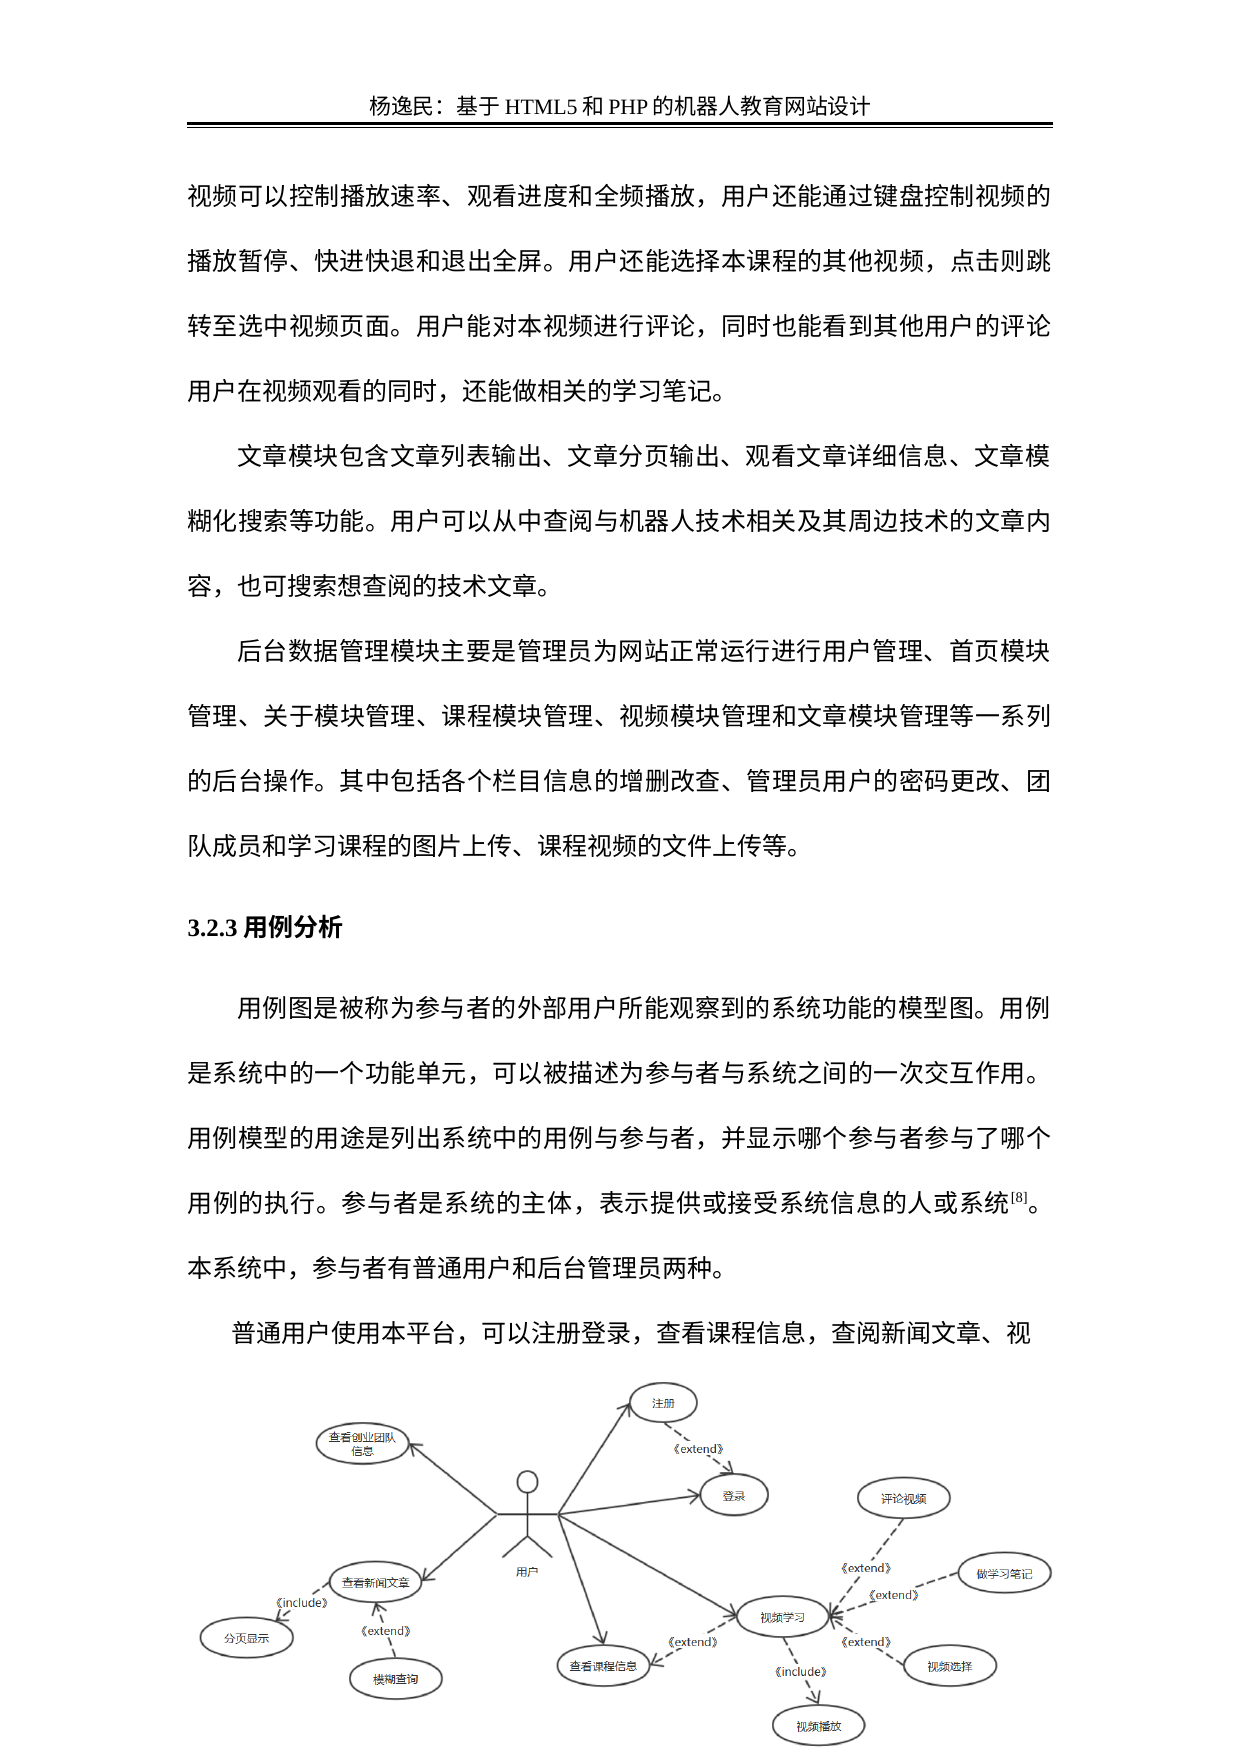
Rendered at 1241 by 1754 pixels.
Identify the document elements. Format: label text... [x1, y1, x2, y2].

text 文章模块包含文章列表输出、文章分页输出、观看文章详细信息、文章模糊化搜索等功能。用户可以从中查阅与机器人技术相关及其周边技术的文章内容，也可搜索想查阅的技术文章。 [187, 422, 1053, 617]
text 后台数据管理模块主要是管理员为网站正常运行进行用户管理、首页模块管理、关于模块管理、课程模块管理、视频模块管理和文章模块管理等一系列的后台操作。其中包括各个栏目信息的增删改查、管理员用户的密码更改、团队成员和学习课程的图片上传、课程视频的文件上传等。 [187, 617, 1053, 877]
text 用例图是被称为参与者的外部用户所能观察到的系统功能的模型图。用例是系统中的一个功能单元，可以被描述为参与者与系统之间的一次交互作用。用例模型的用途是列出系统中的用例与参与者，并显示哪个参与者参与了哪个用例的执行。参与者是系统的主体，表示提供或接受系统信息的人或系统[8]。本系统中，参与者有普通用户和后台管理员两种。 [187, 974, 1053, 1299]
text 普通用户使用本平台，可以注册登录，查看课程信息，查阅新闻文章、视频学习、视频评论、做学习笔记等操作。普通用户用例图如图3-1所示： [187, 1299, 1053, 1364]
picture [193, 1374, 1059, 1754]
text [187, 162, 1053, 422]
